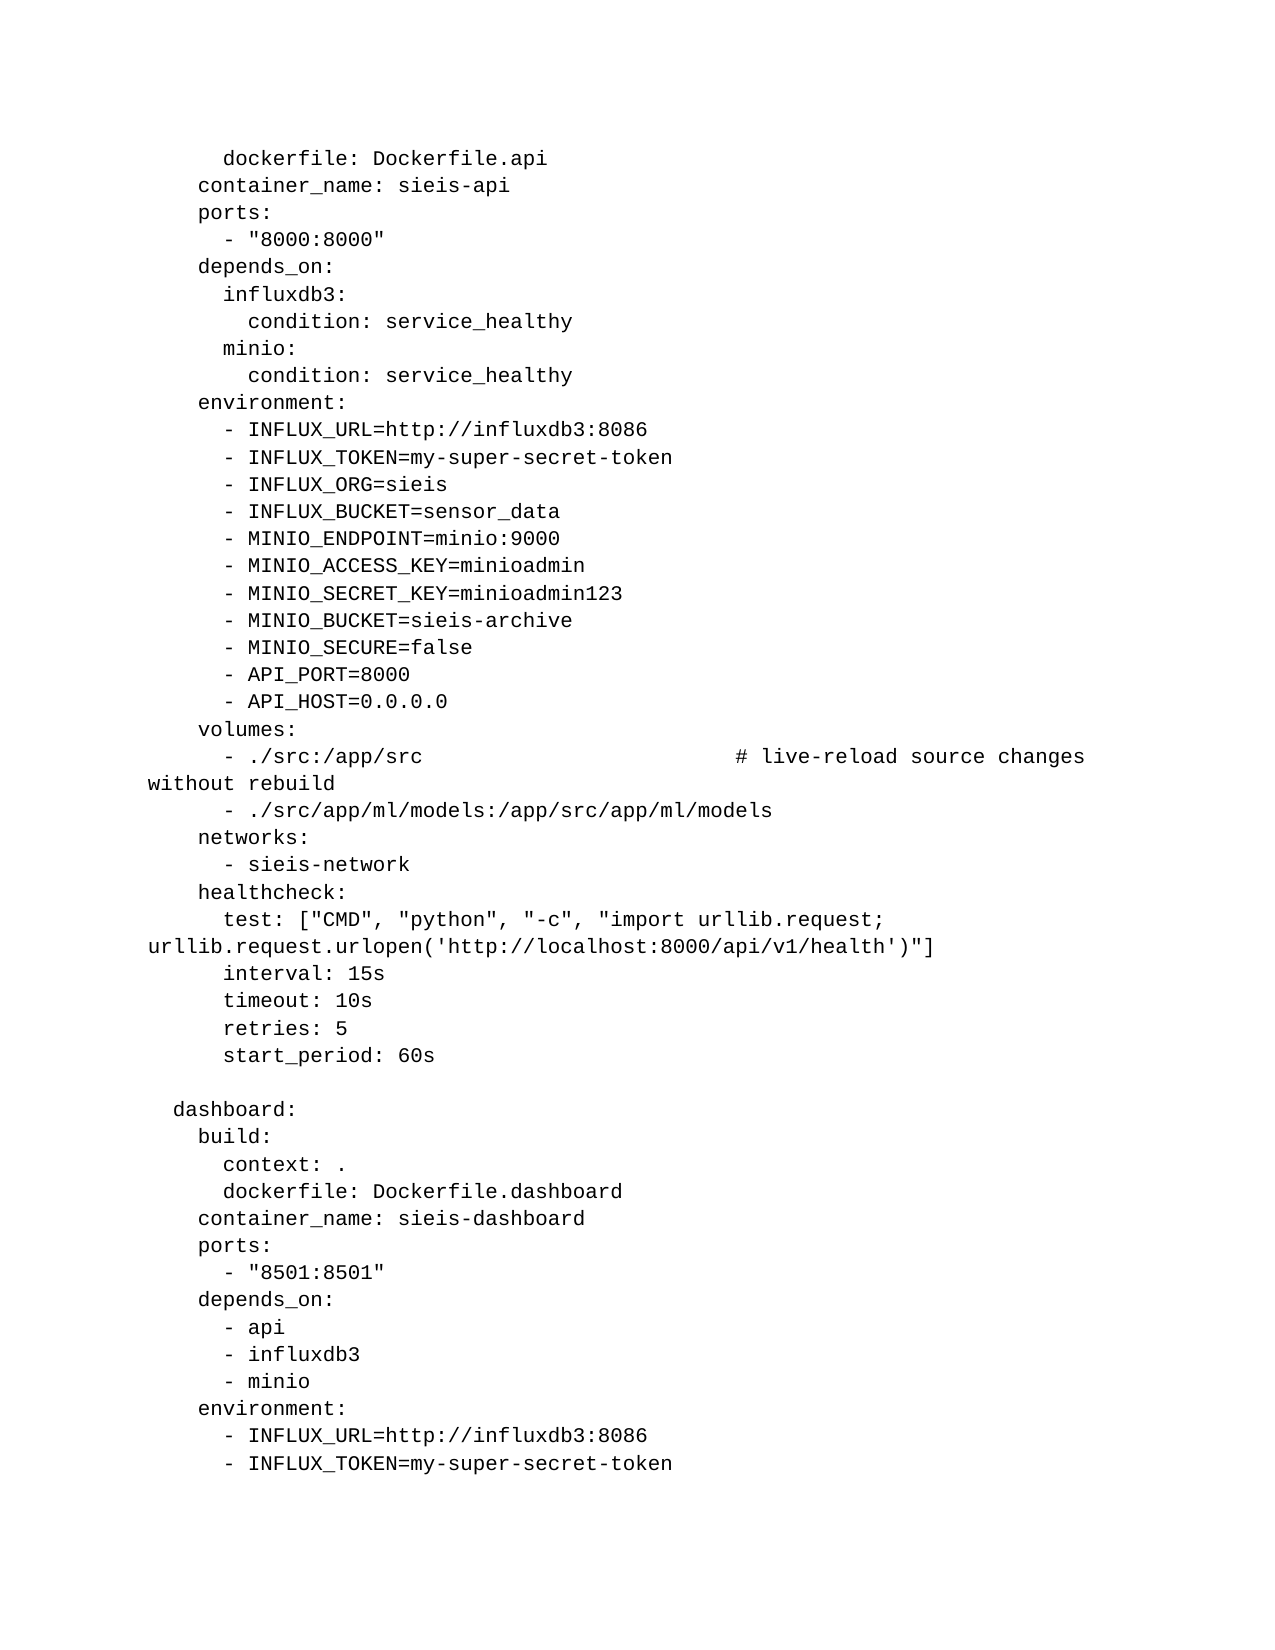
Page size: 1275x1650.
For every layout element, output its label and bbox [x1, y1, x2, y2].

text [148, 148, 1127, 1476]
